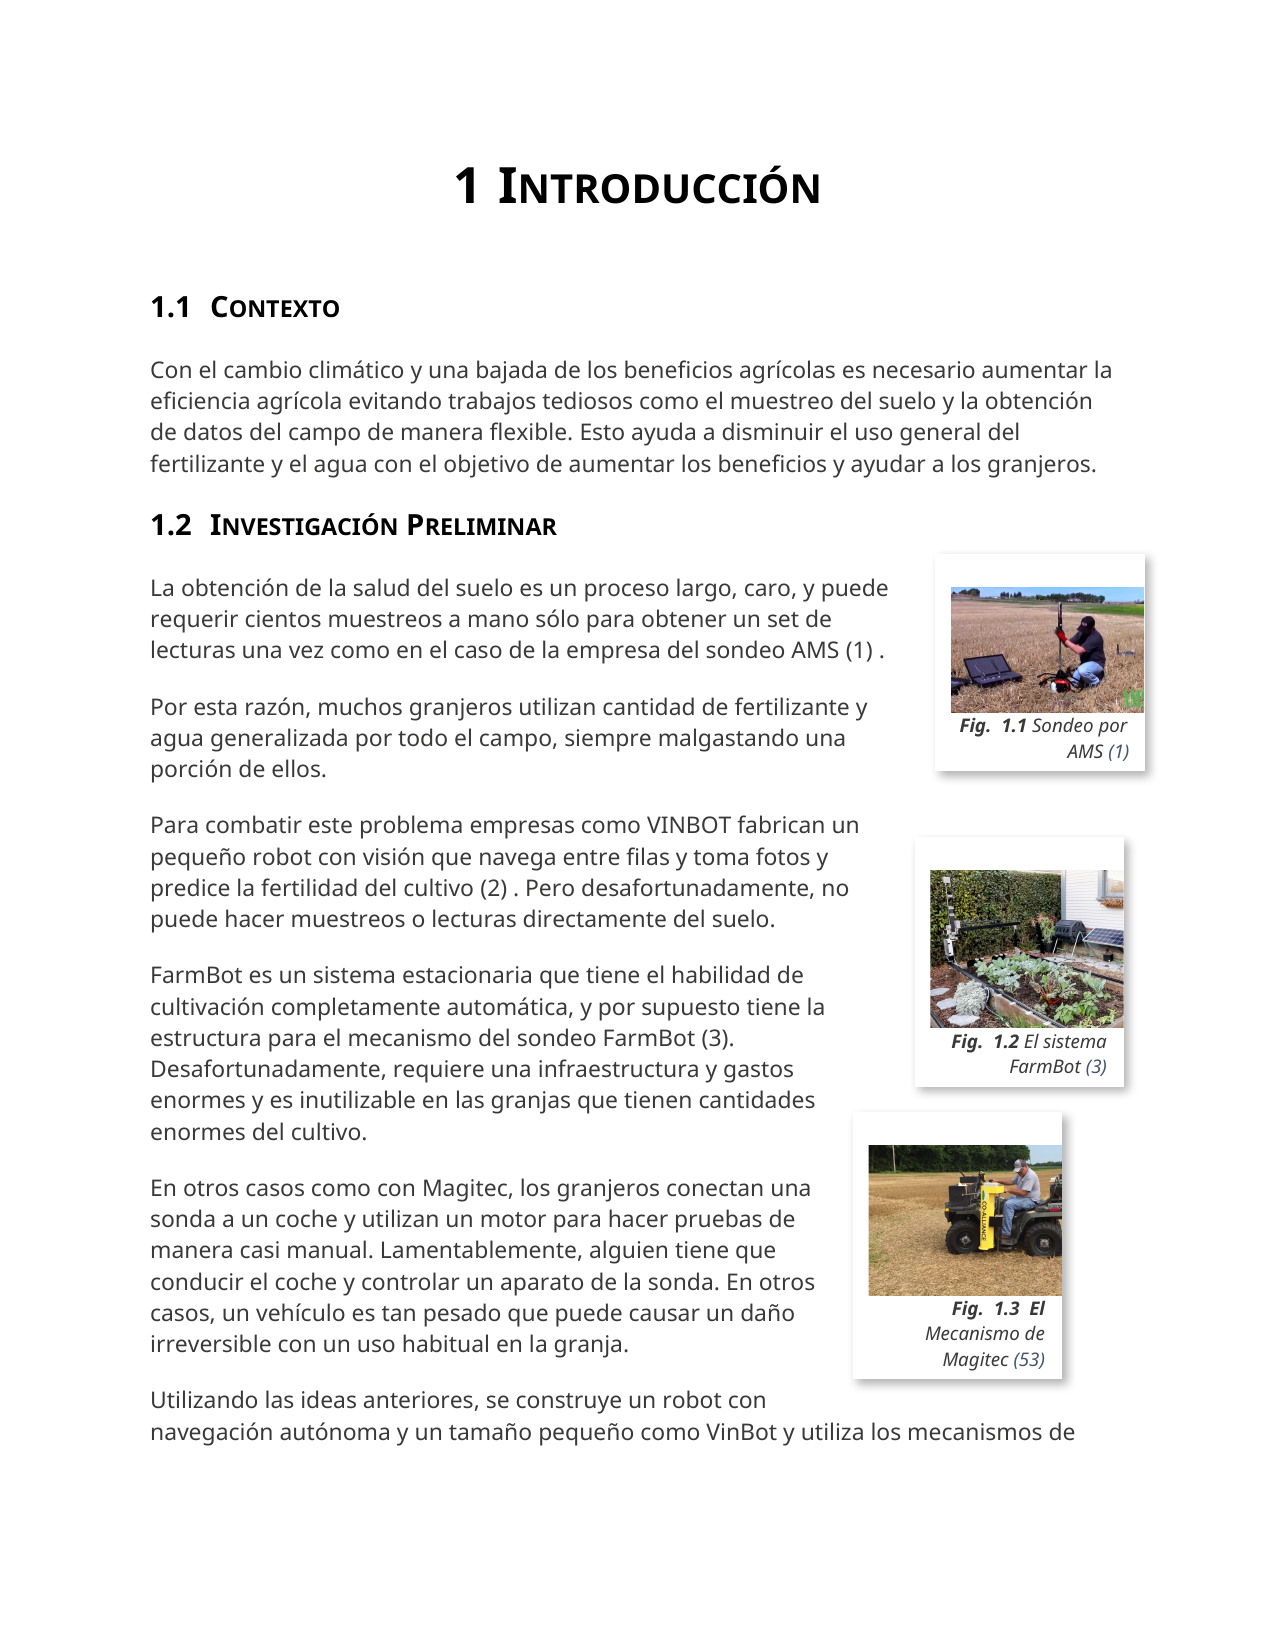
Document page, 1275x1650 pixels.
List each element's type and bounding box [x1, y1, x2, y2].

picture [951, 587, 1145, 713]
picture [930, 870, 1124, 1028]
picture [868, 1145, 1062, 1296]
